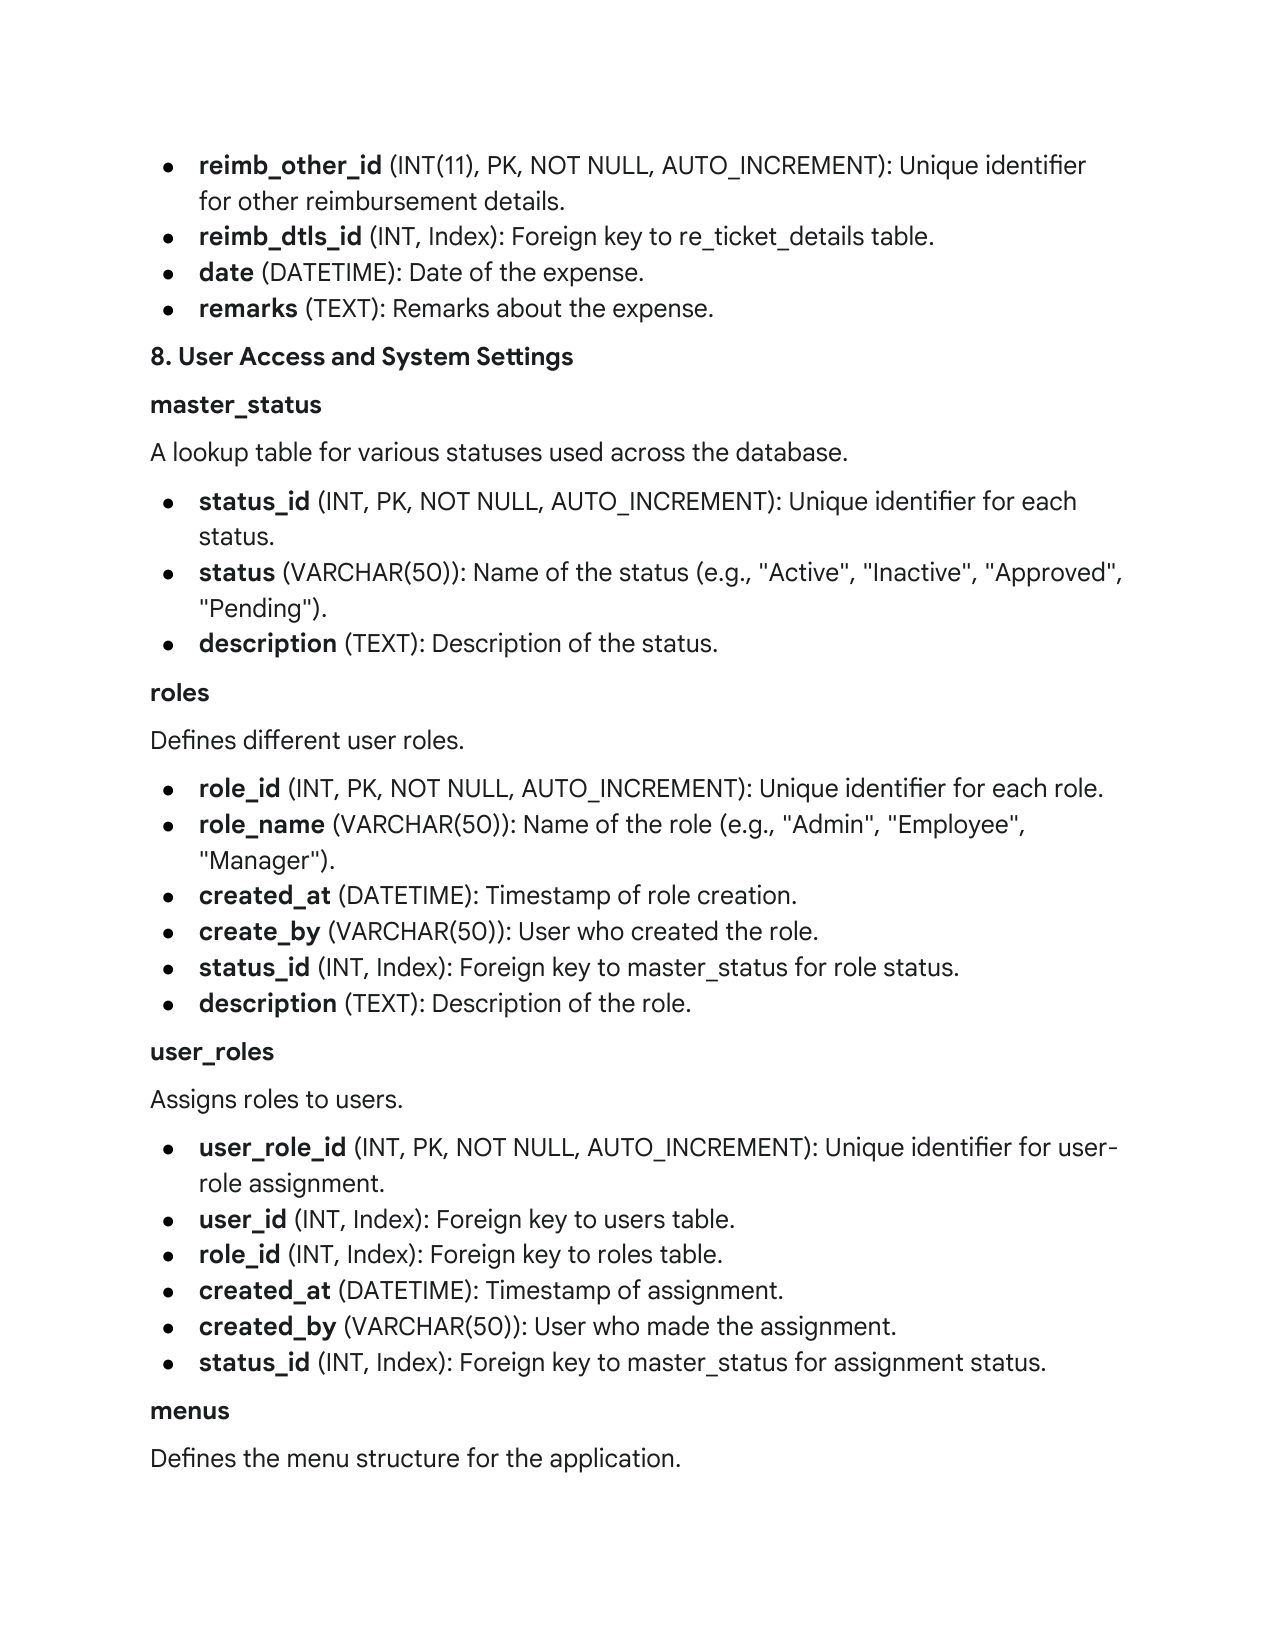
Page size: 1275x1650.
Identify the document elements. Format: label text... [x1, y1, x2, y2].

list created_by (VARCHAR(50)): User who made the assignment. [161, 1311, 1125, 1342]
list remarks (TEXT): Remarks about the expense. [161, 293, 1125, 324]
subtitle menus [150, 1395, 1125, 1426]
list created_at (DATETIME): Timestamp of assignment. [161, 1275, 1125, 1307]
list status_id (INT, Index): Foreign key to master_status for assignment status. [161, 1347, 1125, 1378]
list date (DATETIME): Date of the expense. [161, 257, 1125, 288]
text Assigns roles to users. [150, 1084, 1125, 1116]
subtitle user_roles [150, 1036, 1125, 1067]
subtitle master_status [150, 389, 1125, 421]
text Defines different user roles. [150, 725, 1125, 757]
text A lookup table for various statuses used across the database. [150, 438, 1125, 469]
list role_id (INT, PK, NOT NULL, AUTO_INCREMENT): Unique identifier for each role. [161, 773, 1125, 805]
subtitle 8. User Access and System Settings [150, 341, 1125, 372]
list created_at (DATETIME): Timestamp of role creation. [161, 881, 1125, 912]
text Defines the menu structure for the application. [150, 1443, 1125, 1475]
list status_id (INT, Index): Foreign key to master_status for role status. [161, 952, 1125, 983]
list user_id (INT, Index): Foreign key to users table. [161, 1204, 1125, 1235]
list role_name (VARCHAR(50)): Name of the role (e.g., "Admin", "Employee", "Manager"). [161, 809, 1125, 876]
list status (VARCHAR(50)): Name of the status (e.g., "Active", "Inactive", "Approved", "Pending"). [161, 557, 1125, 624]
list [161, 221, 1125, 253]
list description (TEXT): Description of the status. [161, 629, 1125, 660]
list reimb_other_id (INT(11), PK, NOT NULL, AUTO_INCREMENT): Unique identifier for other reimbursement details. [161, 150, 1125, 217]
subtitle roles [150, 677, 1125, 708]
list role_id (INT, Index): Foreign key to roles table. [161, 1240, 1125, 1271]
list description (TEXT): Description of the role. [161, 988, 1125, 1019]
list create_by (VARCHAR(50)): User who created the role. [161, 916, 1125, 948]
list user_role_id (INT, PK, NOT NULL, AUTO_INCREMENT): Unique identifier for user-role assignment. [161, 1132, 1125, 1199]
list status_id (INT, PK, NOT NULL, AUTO_INCREMENT): Unique identifier for each status. [161, 486, 1125, 553]
